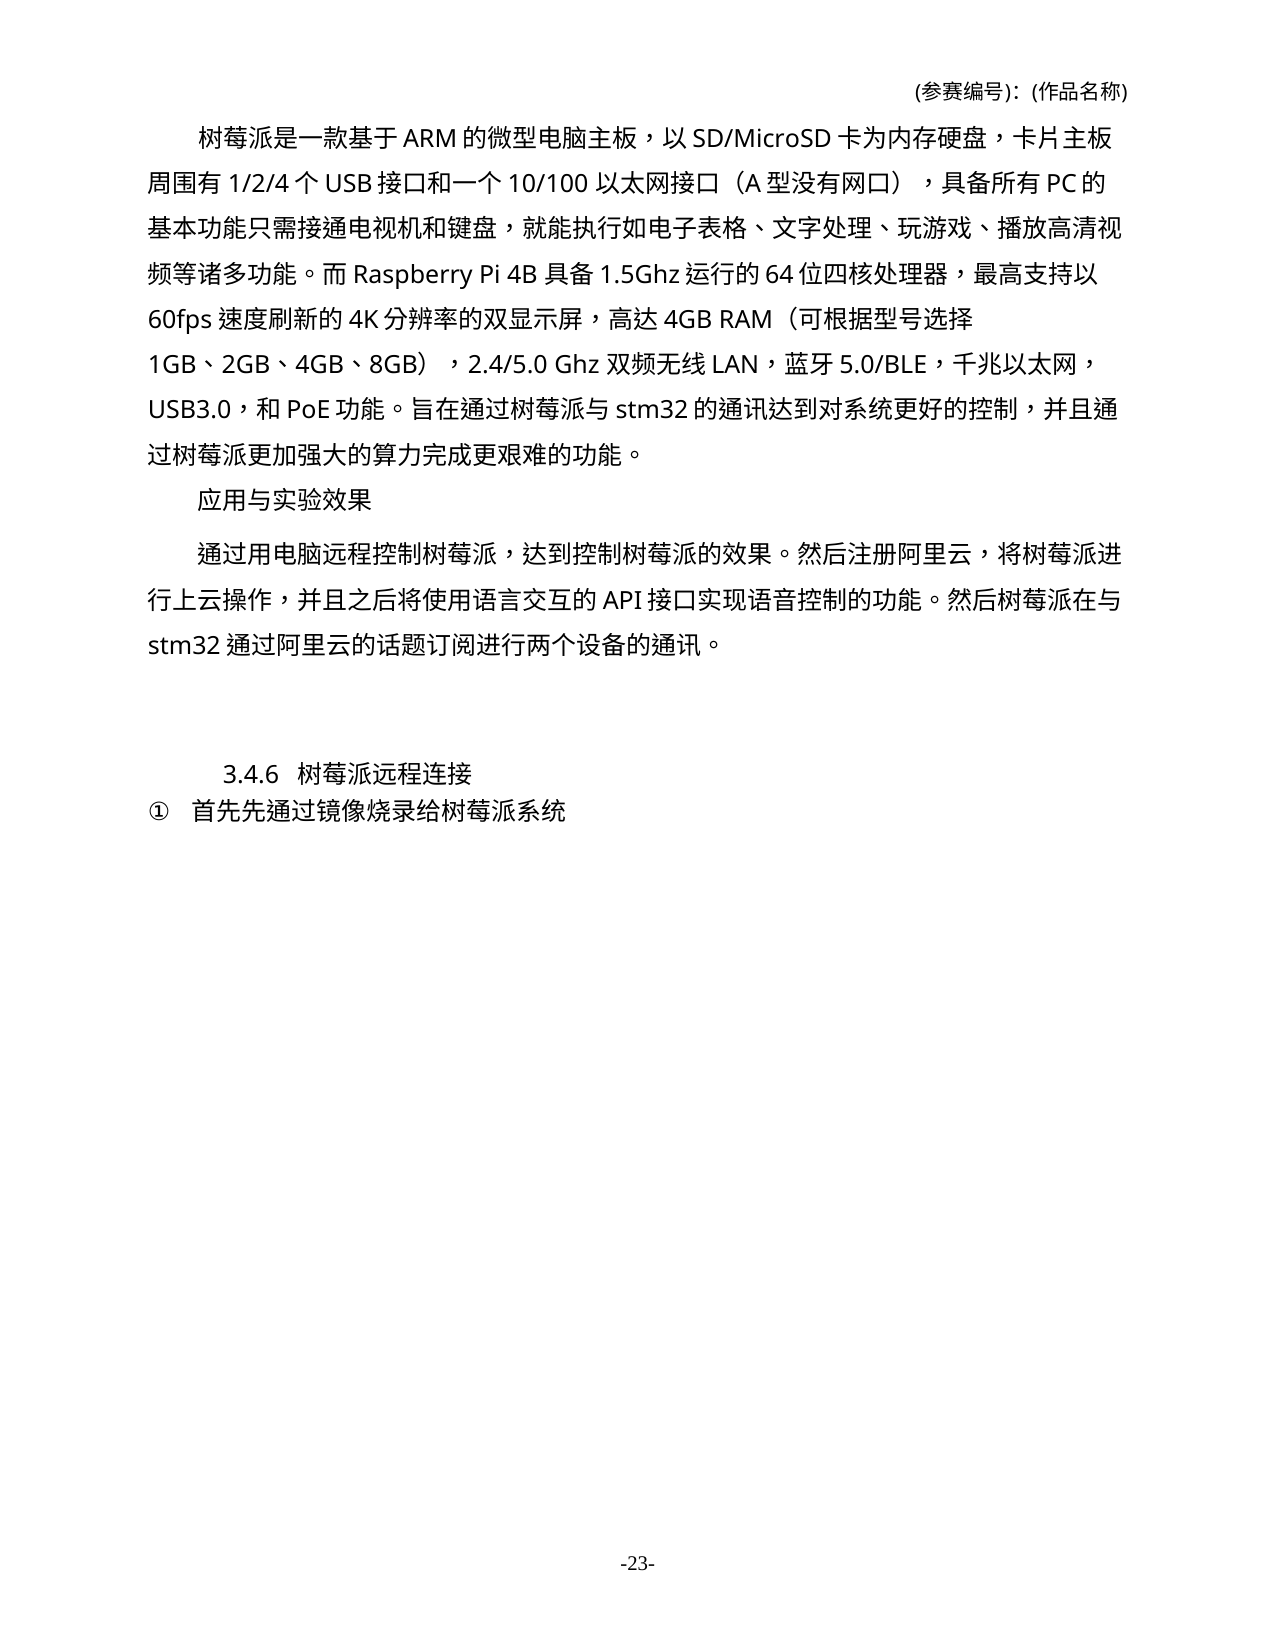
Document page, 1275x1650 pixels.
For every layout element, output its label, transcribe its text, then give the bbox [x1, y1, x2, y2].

list 首先先通过镜像烧录给树莓派系统 [148, 791, 1127, 827]
text 应用与实验效果 [148, 481, 1127, 517]
subtitle 树莓派远程连接 [223, 755, 1127, 791]
text 通过用电脑远程控制树莓派，达到控制树莓派的效果。然后注册阿里云，将树莓派进行上云操作，并且之后将使用语言交互的API接口实现语音控制的功能。然后树莓派在与stm32通过阿里云的话题订阅进行两个设备的通讯。 [148, 535, 1127, 662]
text 树莓派是一款基于ARM的微型电脑主板，以SD/MicroSD卡为内存硬盘，卡片主板周围有1/2/4个USB接口和一个10/100 以太网接口（A型没有网口），具备所有PC的基本功能只需接通电视机和键盘，就能执行如电子表格、文字处理、玩游戏、播放高清视频等诸多功能。而Raspberry Pi 4B 具备1.5Ghz运行的64位四核处理器，最高支持以60fps 速度刷新的4K分辨率的双显示屏，高达4GB RAM（可根据型号选择1GB、2GB、4GB、8GB），2.4/5.0 Ghz 双频无线LAN，蓝牙5.0/BLE，千兆以太网，USB3.0，和PoE功能。旨在通过树莓派与stm32的通讯达到对系统更好的控制，并且通过树莓派更加强大的算力完成更艰难的功能。 [148, 118, 1127, 472]
